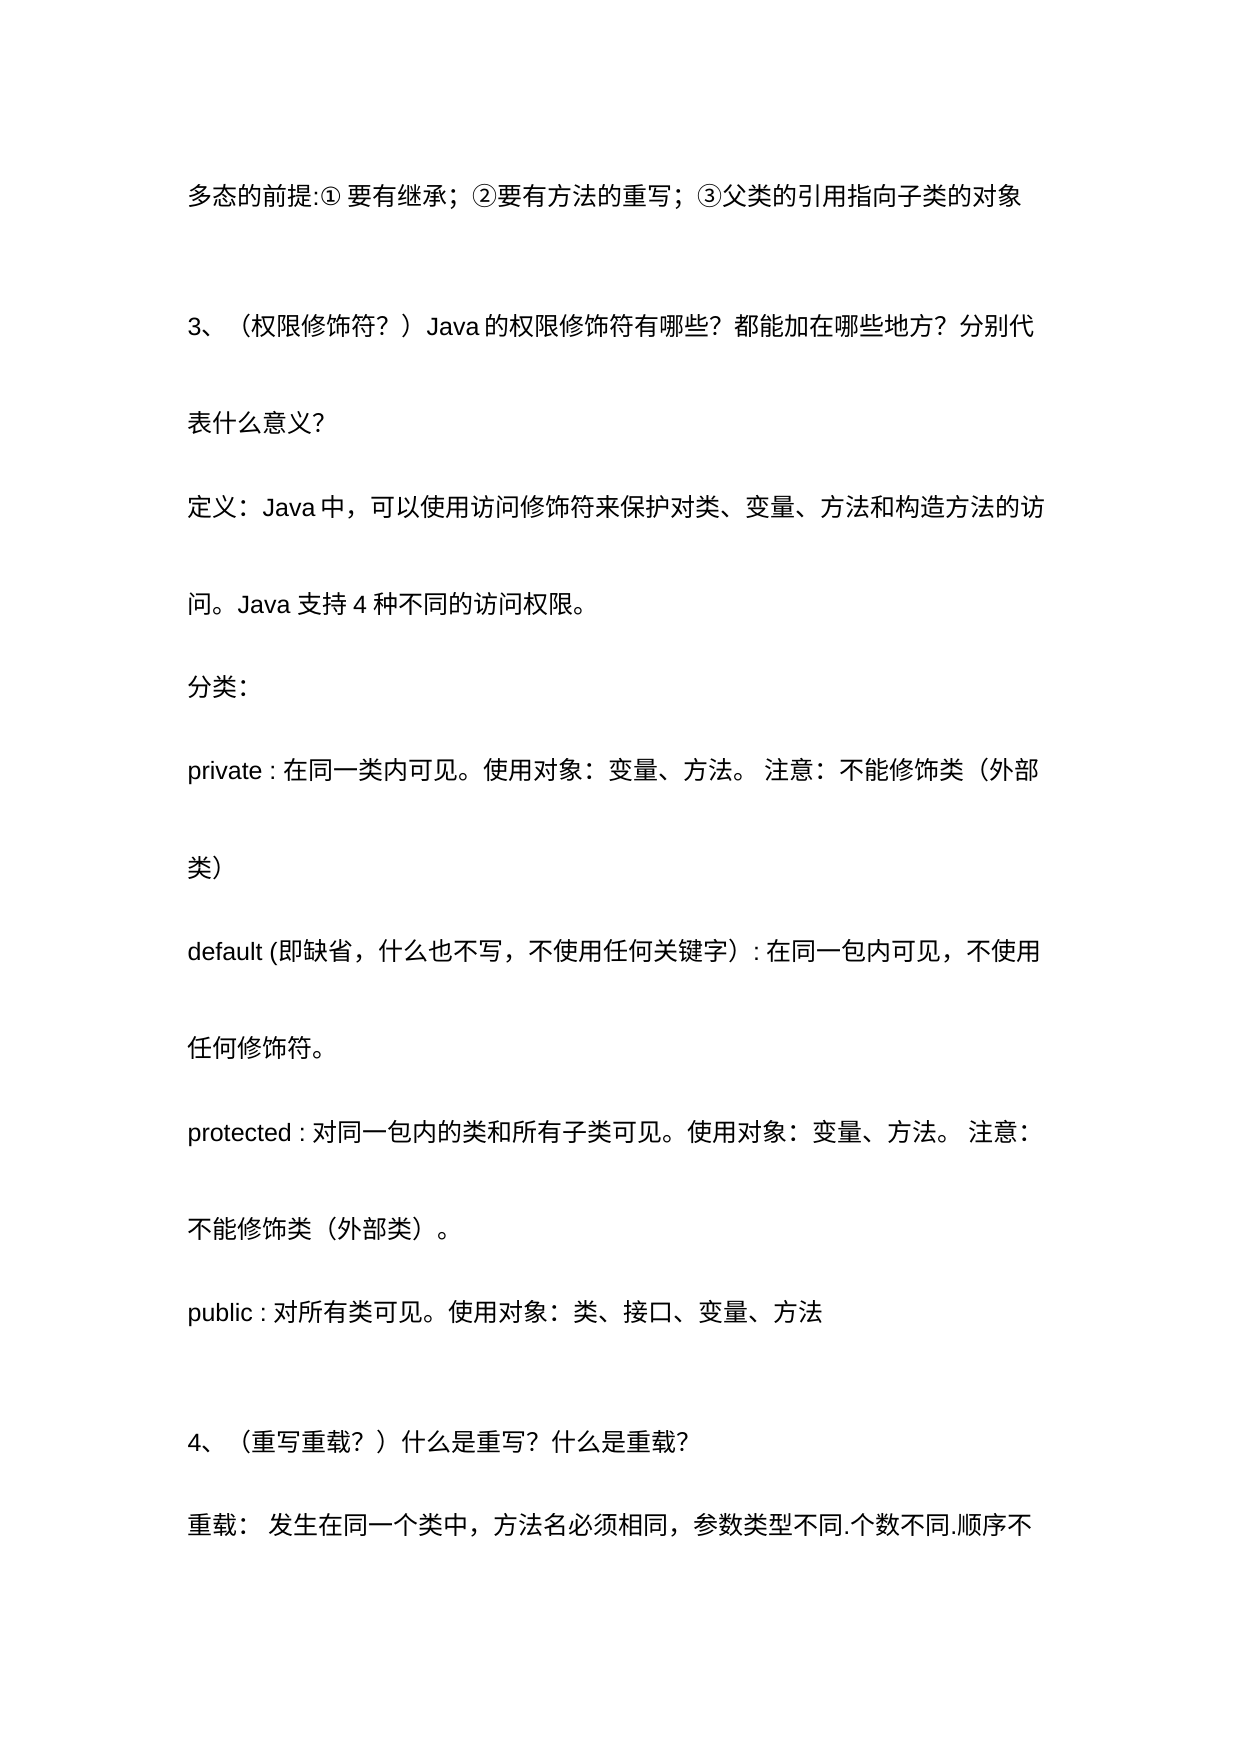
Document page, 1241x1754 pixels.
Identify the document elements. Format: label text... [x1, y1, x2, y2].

text protected : 对同一包内的类和所有子类可见。使用对象：变量、方法。 注意：不能修饰类（外部类）。 [187, 1098, 1053, 1260]
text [187, 1491, 1053, 1556]
subtitle 3、（权限修饰符？）Java的权限修饰符有哪些？都能加在哪些地方？分别代表什么意义？ [187, 292, 1053, 454]
subtitle 4、（重写重载？）什么是重写？什么是重载？ [187, 1408, 1053, 1473]
text 定义：Java中，可以使用访问修饰符来保护对类、变量、方法和构造方法的访问。Java 支持 4 种不同的访问权限。 [187, 473, 1053, 635]
text public : 对所有类可见。使用对象：类、接口、变量、方法 [187, 1278, 1053, 1343]
text 分类： [187, 653, 1053, 718]
text private : 在同一类内可见。使用对象：变量、方法。 注意：不能修饰类（外部类） [187, 736, 1053, 899]
text default (即缺省，什么也不写，不使用任何关键字）: 在同一包内可见，不使用任何修饰符。 [187, 917, 1053, 1079]
text 多态的前提:①要有继承；②要有方法的重写；③父类的引用指向子类的对象 [187, 162, 1053, 227]
